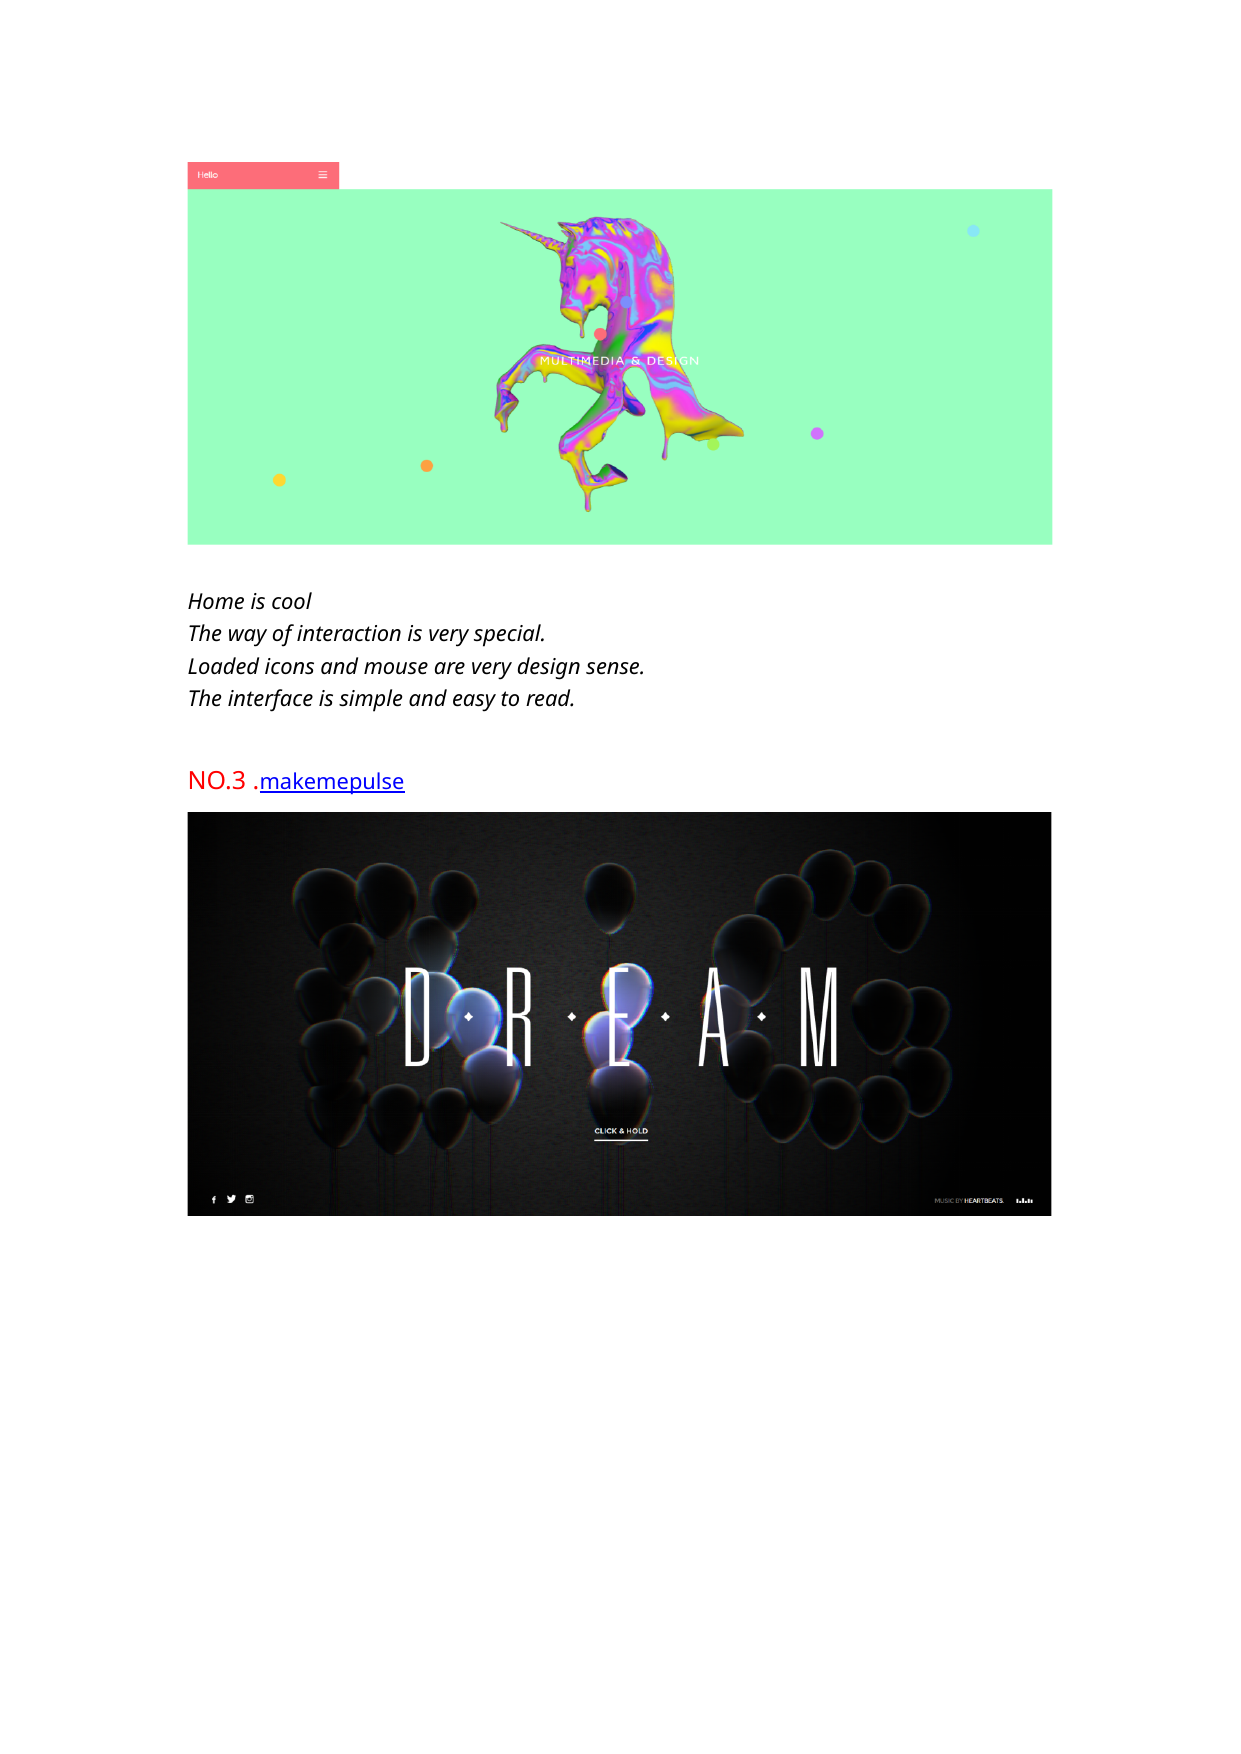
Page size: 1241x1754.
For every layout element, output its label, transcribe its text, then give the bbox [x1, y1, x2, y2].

text NO.3 .makemepulse [187, 747, 1053, 812]
picture [187, 162, 1053, 545]
text Home is cool The way of interaction is very special. Loaded icons and mouse are very design sense. The interface is simple and easy to read. [187, 584, 1053, 714]
picture [187, 812, 1052, 1216]
